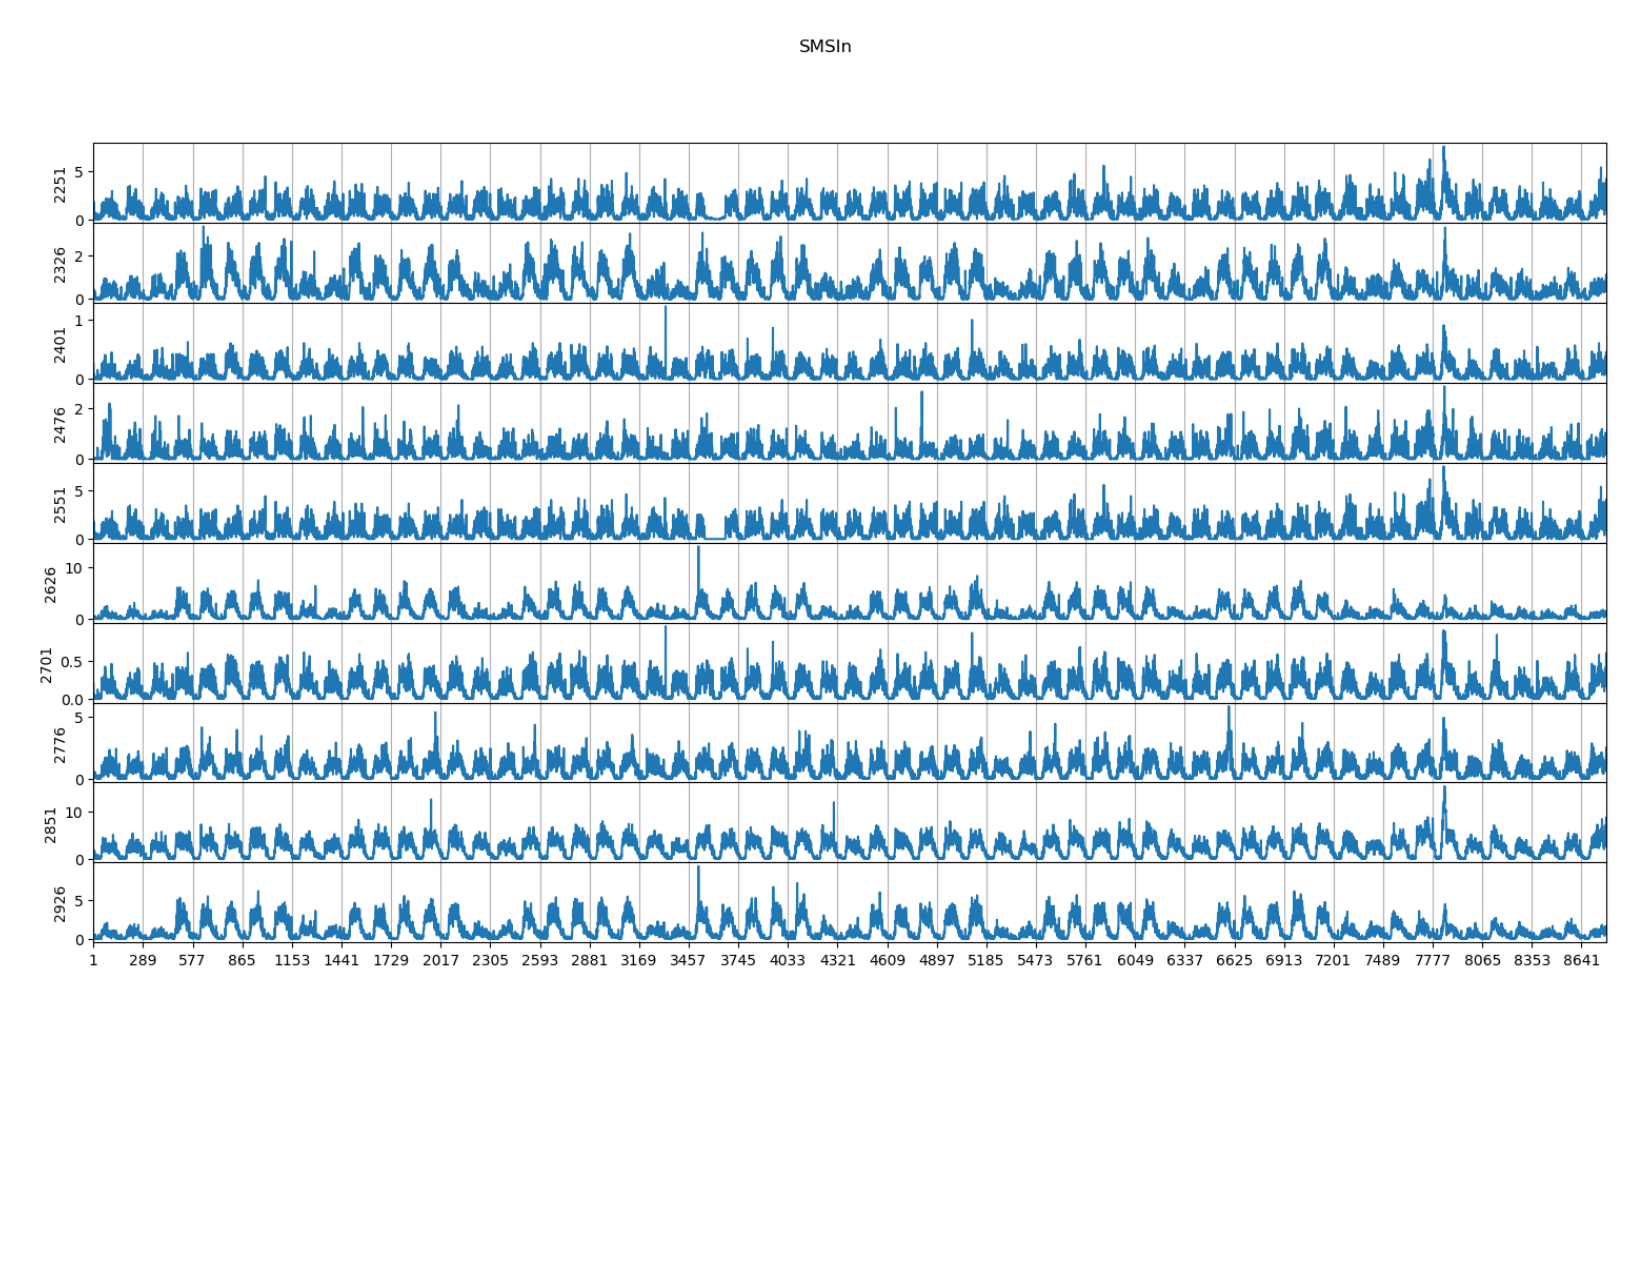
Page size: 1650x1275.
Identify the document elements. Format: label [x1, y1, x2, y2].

picture [29, 29, 1620, 978]
